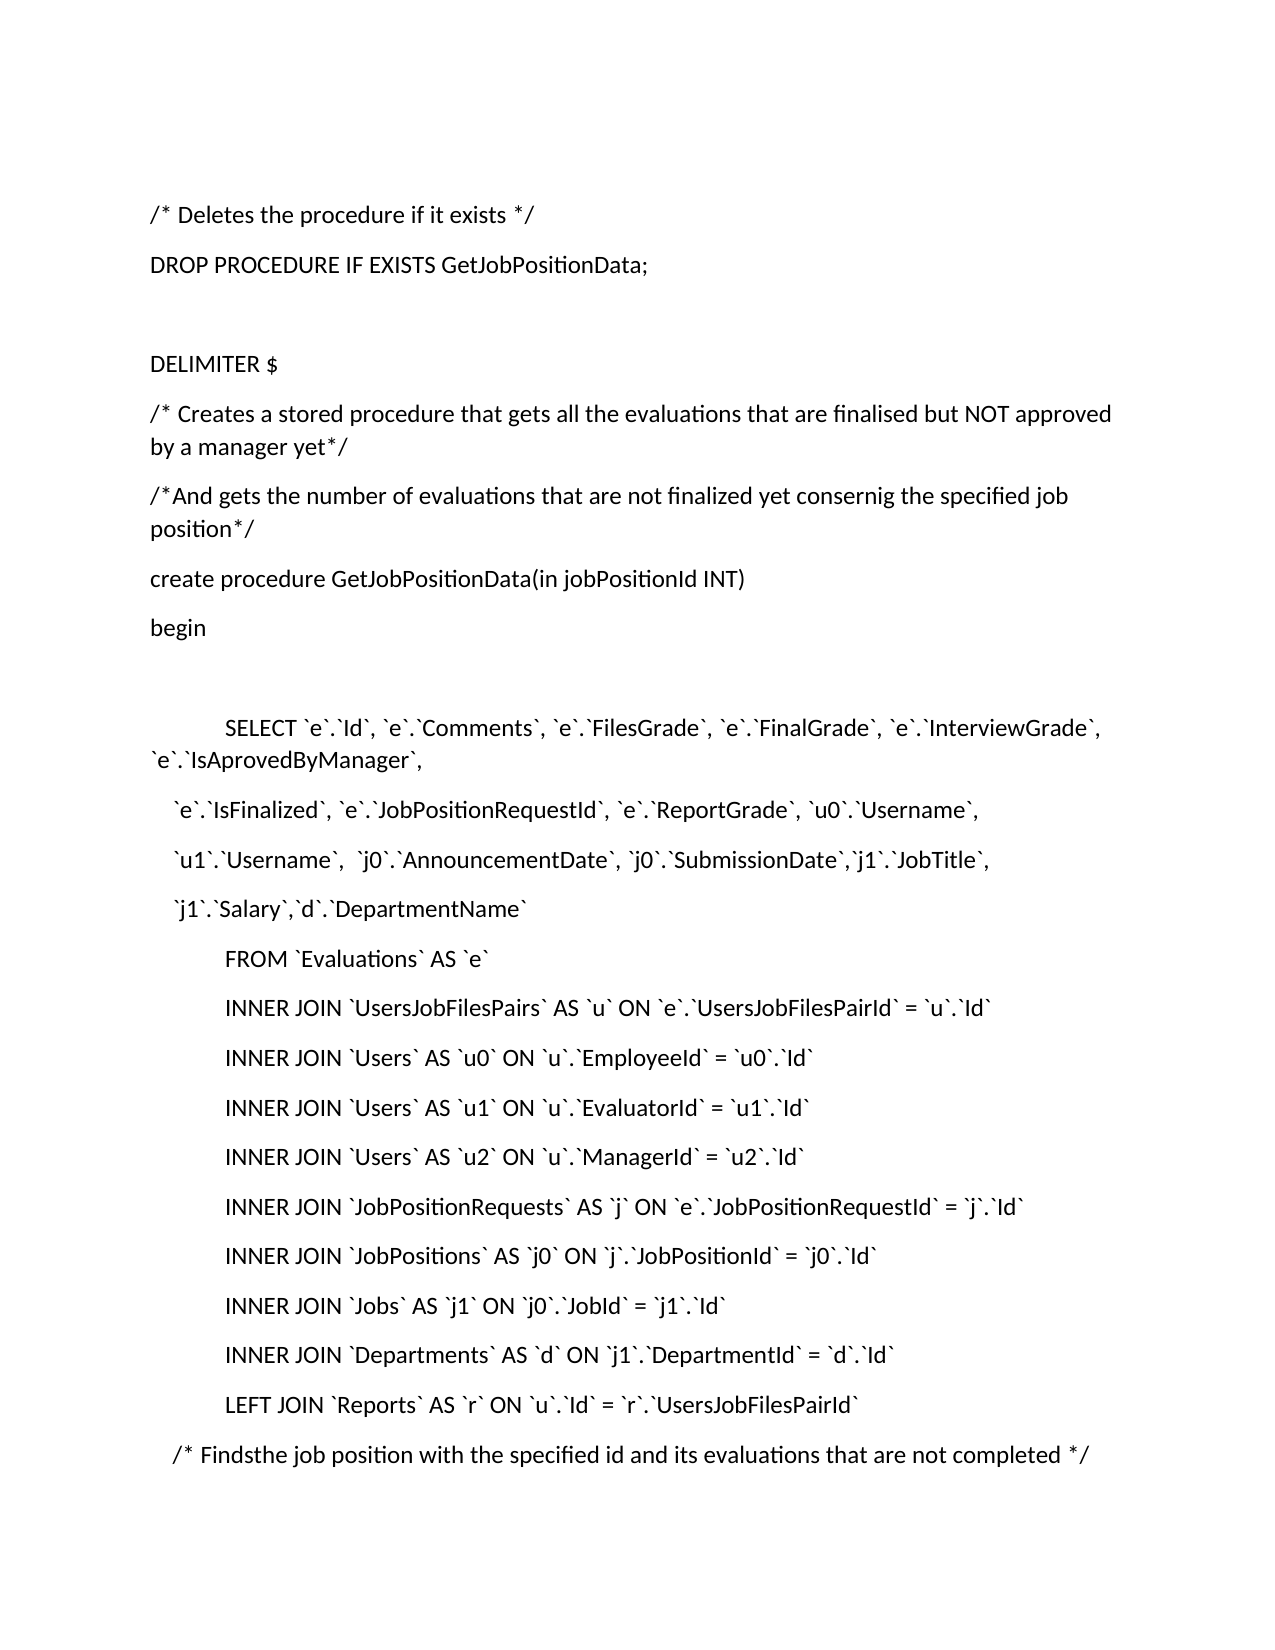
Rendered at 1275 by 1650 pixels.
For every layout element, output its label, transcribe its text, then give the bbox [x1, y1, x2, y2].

text /*And gets the number of evaluations that are not finalized yet consernig the specified job position*/ [150, 480, 1125, 544]
text INNER JOIN `Users` AS `u2` ON `u`.`ManagerId` = `u2`.`Id` [150, 1141, 1125, 1172]
text INNER JOIN `JobPositions` AS `j0` ON `j`.`JobPositionId` = `j0`.`Id` [150, 1240, 1125, 1271]
text `j1`.`Salary`,`d`.`DepartmentName` [150, 893, 1125, 924]
text INNER JOIN `Users` AS `u1` ON `u`.`EvaluatorId` = `u1`.`Id` [150, 1092, 1125, 1122]
text INNER JOIN `Jobs` AS `j1` ON `j0`.`JobId` = `j1`.`Id` [150, 1290, 1125, 1321]
text INNER JOIN `Users` AS `u0` ON `u`.`EmployeeId` = `u0`.`Id` [150, 1042, 1125, 1073]
text DROP PROCEDURE IF EXISTS GetJobPositionData; [150, 249, 1125, 280]
text `e`.`IsFinalized`, `e`.`JobPositionRequestId`, `e`.`ReportGrade`, `u0`.`Username`, [150, 794, 1125, 825]
text INNER JOIN `Departments` AS `d` ON `j1`.`DepartmentId` = `d`.`Id` [150, 1339, 1125, 1370]
text create procedure GetJobPositionData(in jobPositionId INT) [150, 563, 1125, 593]
text /* Deletes the procedure if it exists */ [150, 199, 1125, 230]
text INNER JOIN `UsersJobFilesPairs` AS `u` ON `e`.`UsersJobFilesPairId` = `u`.`Id` [150, 992, 1125, 1023]
text begin [150, 612, 1125, 643]
text LEFT JOIN `Reports` AS `r` ON `u`.`Id` = `r`.`UsersJobFilesPairId` [150, 1389, 1125, 1420]
text `u1`.`Username`, `j0`.`AnnouncementDate`, `j0`.`SubmissionDate`,`j1`.`JobTitle`, [150, 844, 1125, 874]
text /* Creates a stored procedure that gets all the evaluations that are finalised but NOT approved by a manager yet*/ [150, 398, 1125, 461]
text FROM `Evaluations` AS `e` [150, 943, 1125, 973]
text SELECT `e`.`Id`, `e`.`Comments`, `e`.`FilesGrade`, `e`.`FinalGrade`, `e`.`InterviewGrade`, `e`.`IsAprovedByManager`, [150, 712, 1125, 775]
text /* Findsthe job position with the specified id and its evaluations that are not completed */ [150, 1439, 1125, 1469]
text DELIMITER $ [150, 348, 1125, 379]
text INNER JOIN `JobPositionRequests` AS `j` ON `e`.`JobPositionRequestId` = `j`.`Id` [150, 1191, 1125, 1221]
